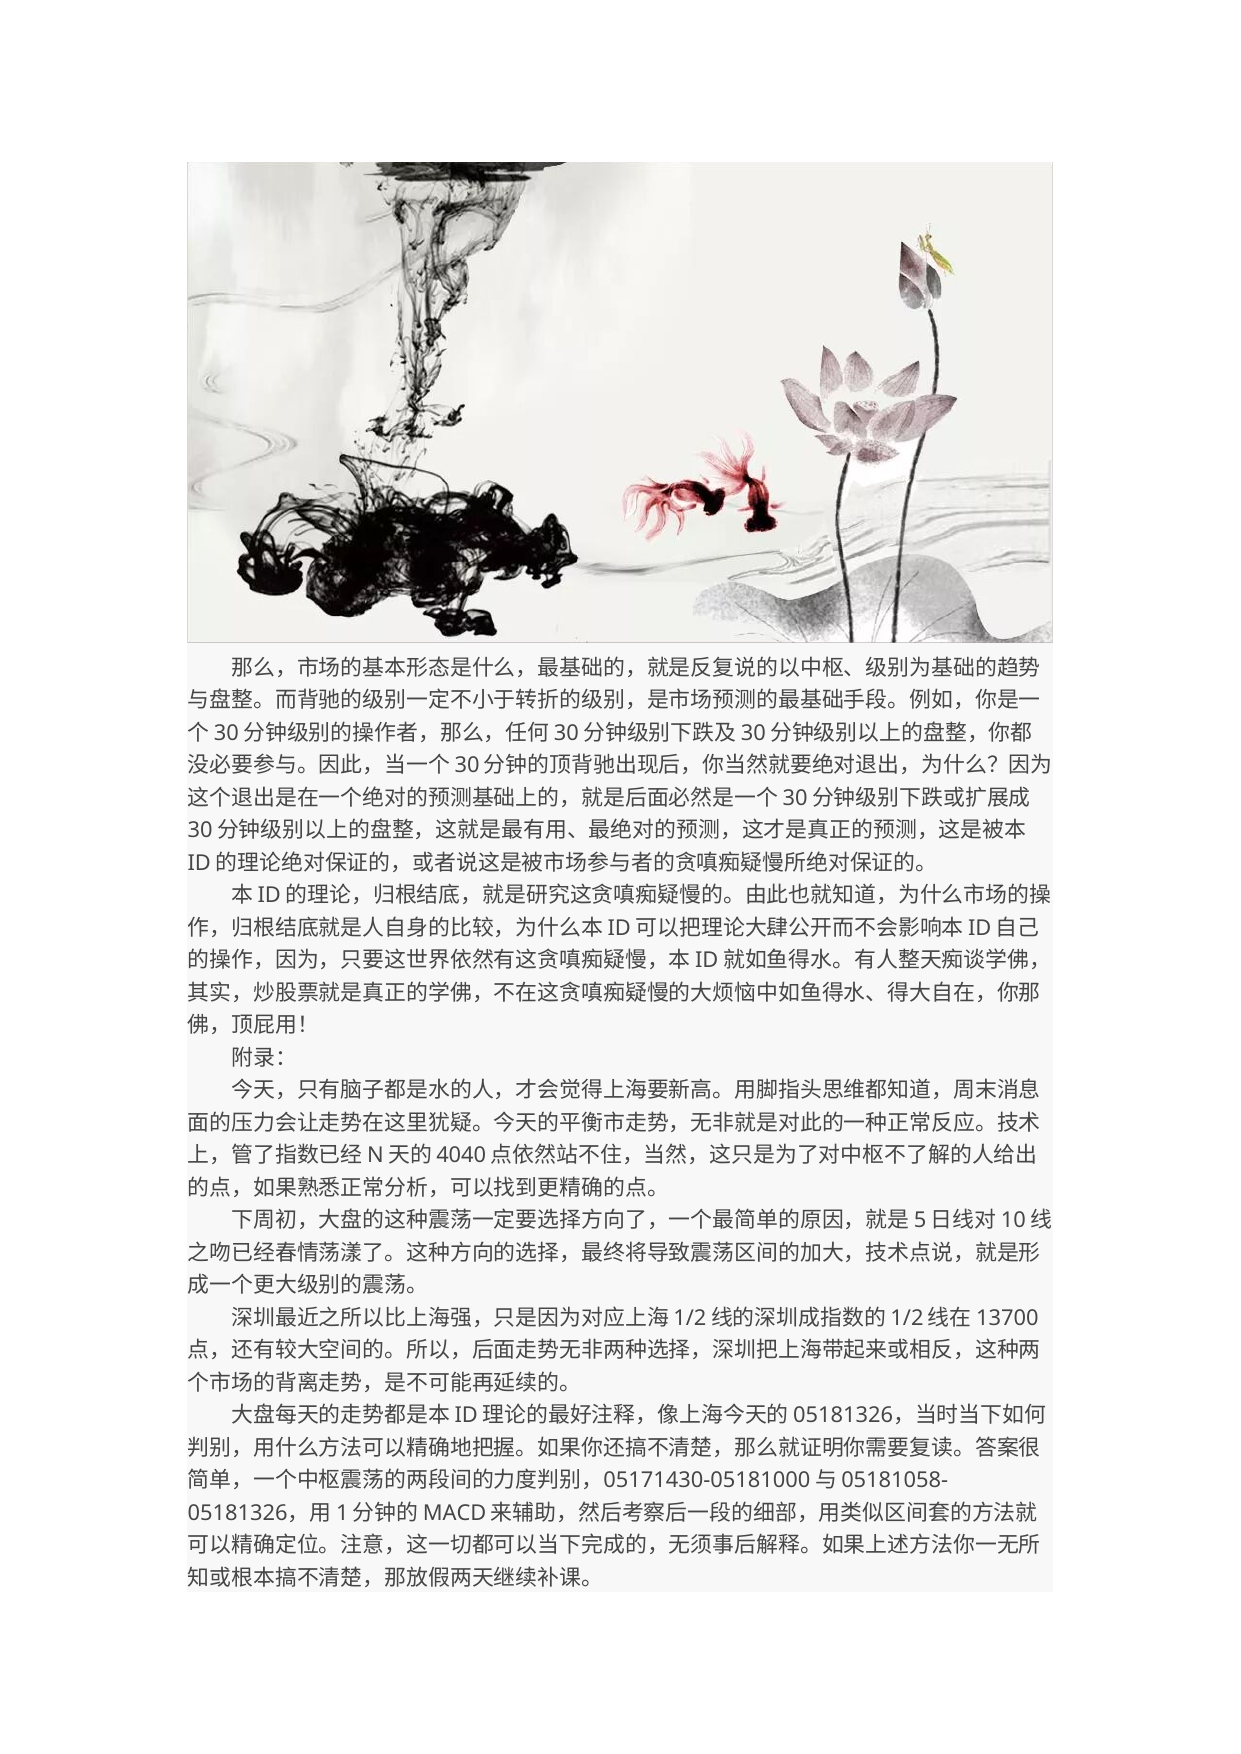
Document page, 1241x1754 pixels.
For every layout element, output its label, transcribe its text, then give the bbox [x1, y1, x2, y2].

text 今天，只有脑子都是水的人，才会觉得上海要新高。用脚指头思维都知道，周末消息面的压力会让走势在这里犹疑。今天的平衡市走势，无非就是对此的一种正常反应。技术上，管了指数已经N天的4040点依然站不住，当然，这只是为了对中枢不了解的人给出的点，如果熟悉正常分析，可以找到更精确的点。 [187, 1072, 1053, 1202]
text 大盘每天的走势都是本ID理论的最好注释，像上海今天的05181326，当时当下如何判别，用什么方法可以精确地把握。如果你还搞不清楚，那么就证明你需要复读。答案很简单，一个中枢震荡的两段间的力度判别，05171430-05181000与05181058-05181326，用1分钟的MACD来辅助，然后考察后一段的细部，用类似区间套的方法就可以精确定位。注意，这一切都可以当下完成的，无须事后解释。如果上述方法你一无所知或根本搞不清楚，那放假两天继续补课。 [187, 1397, 1053, 1592]
text 那么，市场的基本形态是什么，最基础的，就是反复说的以中枢、级别为基础的趋势与盘整。而背驰的级别一定不小于转折的级别，是市场预测的最基础手段。例如，你是一个30分钟级别的操作者，那么，任何30分钟级别下跌及30分钟级别以上的盘整，你都没必要参与。因此，当一个30分钟的顶背驰出现后，你当然就要绝对退出，为什么？因为这个退出是在一个绝对的预测基础上的，就是后面必然是一个30分钟级别下跌或扩展成30分钟级别以上的盘整，这就是最有用、最绝对的预测，这才是真正的预测，这是被本ID的理论绝对保证的，或者说这是被市场参与者的贪嗔痴疑慢所绝对保证的。 [187, 649, 1053, 877]
picture [187, 162, 1053, 643]
text 本ID的理论，归根结底，就是研究这贪嗔痴疑慢的。由此也就知道，为什么市场的操作，归根结底就是人自身的比较，为什么本ID可以把理论大肆公开而不会影响本ID自己的操作，因为，只要这世界依然有这贪嗔痴疑慢，本ID就如鱼得水。有人整天痴谈学佛，其实，炒股票就是真正的学佛，不在这贪嗔痴疑慢的大烦恼中如鱼得水、得大自在，你那佛，顶屁用！ [187, 877, 1053, 1039]
text 下周初，大盘的这种震荡一定要选择方向了，一个最简单的原因，就是5日线对10线之吻已经春情荡漾了。这种方向的选择，最终将导致震荡区间的加大，技术点说，就是形成一个更大级别的震荡。 [187, 1202, 1053, 1299]
text 附录： [187, 1039, 1053, 1072]
text 深圳最近之所以比上海强，只是因为对应上海1/2线的深圳成指数的1/2线在13700点，还有较大空间的。所以，后面走势无非两种选择，深圳把上海带起来或相反，这种两个市场的背离走势，是不可能再延续的。 [187, 1299, 1053, 1397]
